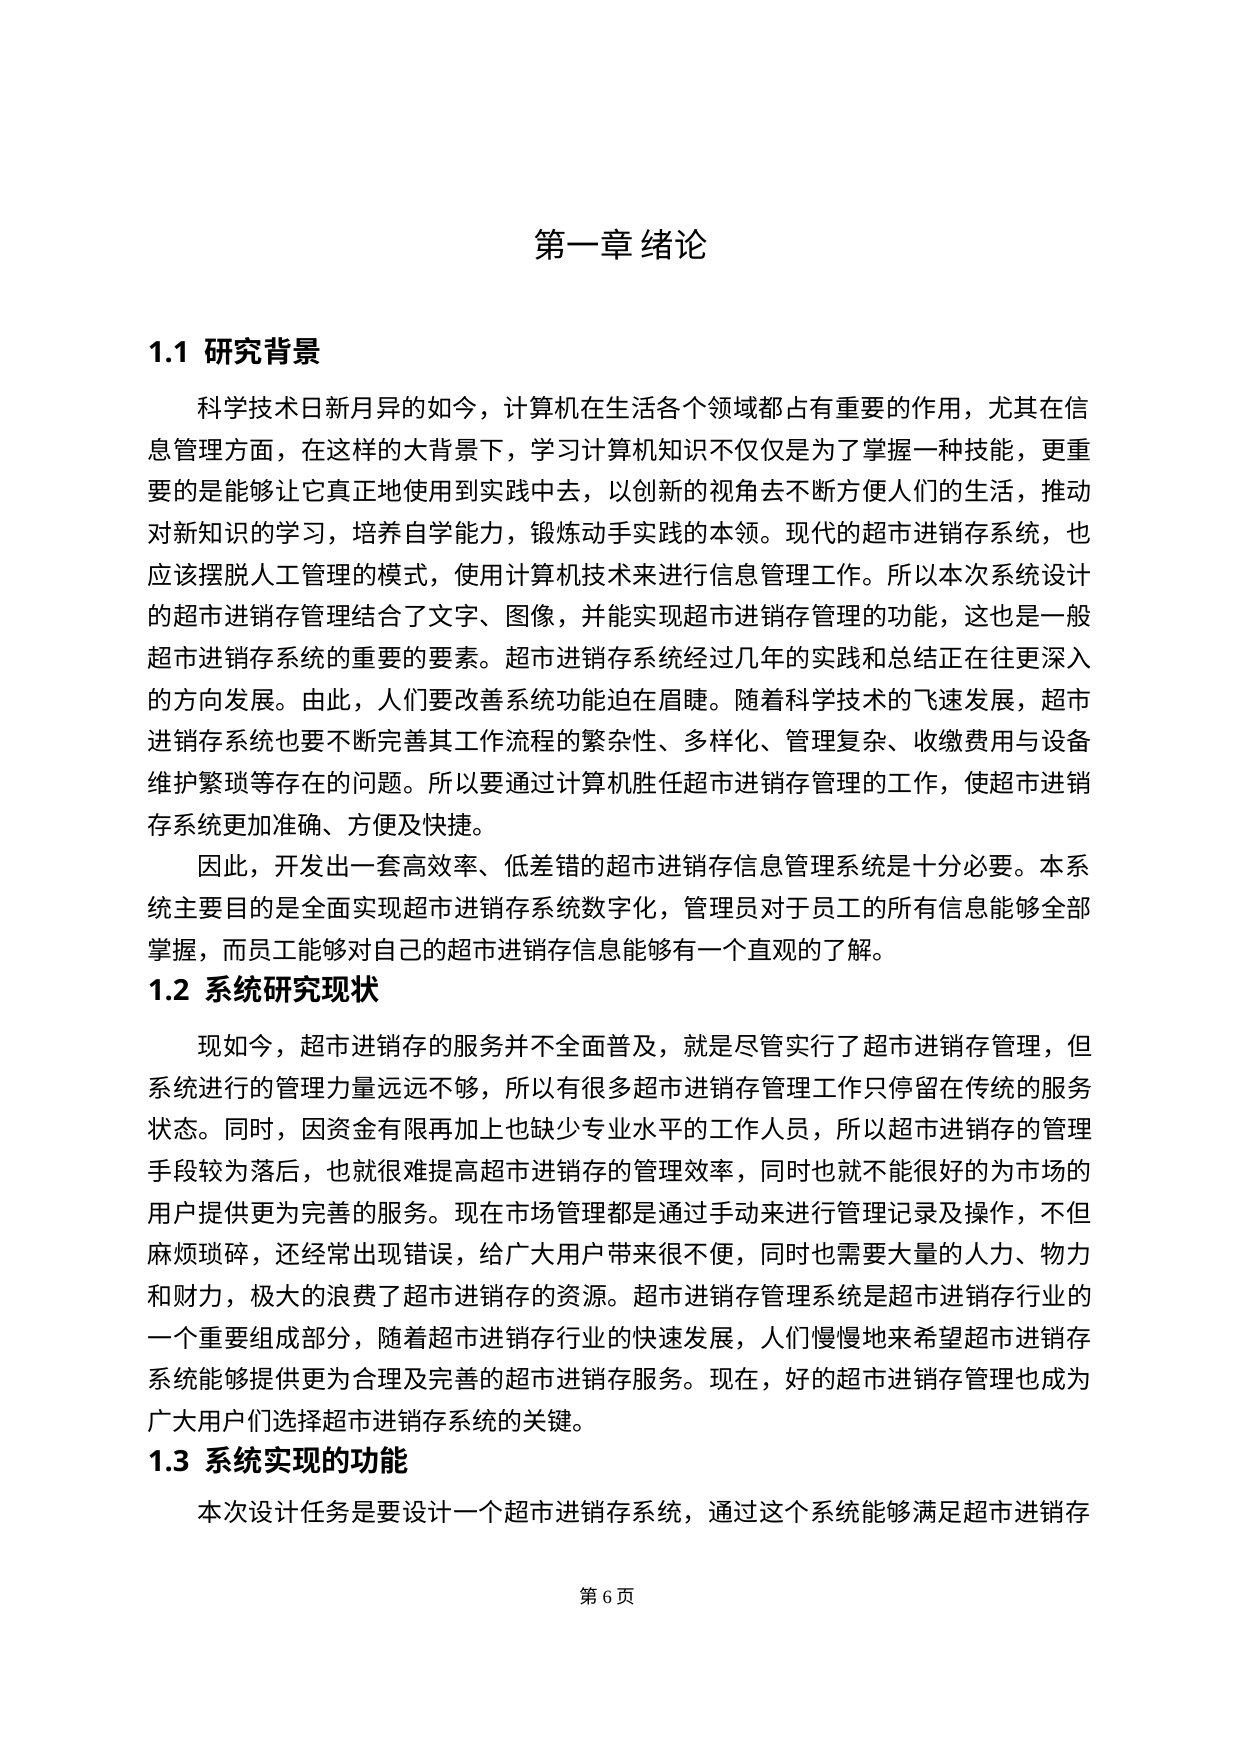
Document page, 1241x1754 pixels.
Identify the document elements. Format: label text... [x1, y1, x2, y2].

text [148, 1493, 1092, 1529]
text 1.1 研究背景 [148, 328, 1092, 371]
text 科学技术日新月异的如今，计算机在生活各个领域都占有重要的作用，尤其在信息管理方面，在这样的大背景下，学习计算机知识不仅仅是为了掌握一种技能，更重要的是能够让它真正地使用到实践中去，以创新的视角去不断方便人们的生活，推动对新知识的学习，培养自学能力，锻炼动手实践的本领。现代的超市进销存系统，也应该摆脱人工管理的模式，使用计算机技术来进行信息管理工作。所以本次系统设计的超市进销存管理结合了文字、图像，并能实现超市进销存管理的功能，这也是一般超市进销存系统的重要的要素。超市进销存系统经过几年的实践和总结正在往更深入的方向发展。由此，人们要改善系统功能迫在眉睫。随着科学技术的飞速发展，超市进销存系统也要不断完善其工作流程的繁杂性、多样化、管理复杂、收缴费用与设备维护繁琐等存在的问题。所以要通过计算机胜任超市进销存管理的工作，使超市进销存系统更加准确、方便及快捷。 [148, 383, 1092, 841]
text 1.3 系统实现的功能 [148, 1438, 1092, 1480]
text 现如今，超市进销存的服务并不全面普及，就是尽管实行了超市进销存管理，但系统进行的管理力量远远不够，所以有很多超市进销存管理工作只停留在传统的服务状态。同时，因资金有限再加上也缺少专业水平的工作人员，所以超市进销存的管理手段较为落后，也就很难提高超市进销存的管理效率，同时也就不能很好的为市场的用户提供更为完善的服务。现在市场管理都是通过手动来进行管理记录及操作，不但麻烦琐碎，还经常出现错误，给广大用户带来很不便，同时也需要大量的人力、物力和财力，极大的浪费了超市进销存的资源。超市进销存管理系统是超市进销存行业的一个重要组成部分，随着超市进销存行业的快速发展，人们慢慢地来希望超市进销存系统能够提供更为合理及完善的超市进销存服务。现在，好的超市进销存管理也成为广大用户们选择超市进销存系统的关键。 [148, 1021, 1092, 1438]
text 1.2 系统研究现状 [148, 966, 1092, 1009]
text 因此，开发出一套高效率、低差错的超市进销存信息管理系统是十分必要。本系统主要目的是全面实现超市进销存系统数字化，管理员对于员工的所有信息能够全部掌握，而员工能够对自己的超市进销存信息能够有一个直观的了解。 [148, 841, 1092, 966]
subtitle 第一章 绪论 [148, 218, 1092, 267]
